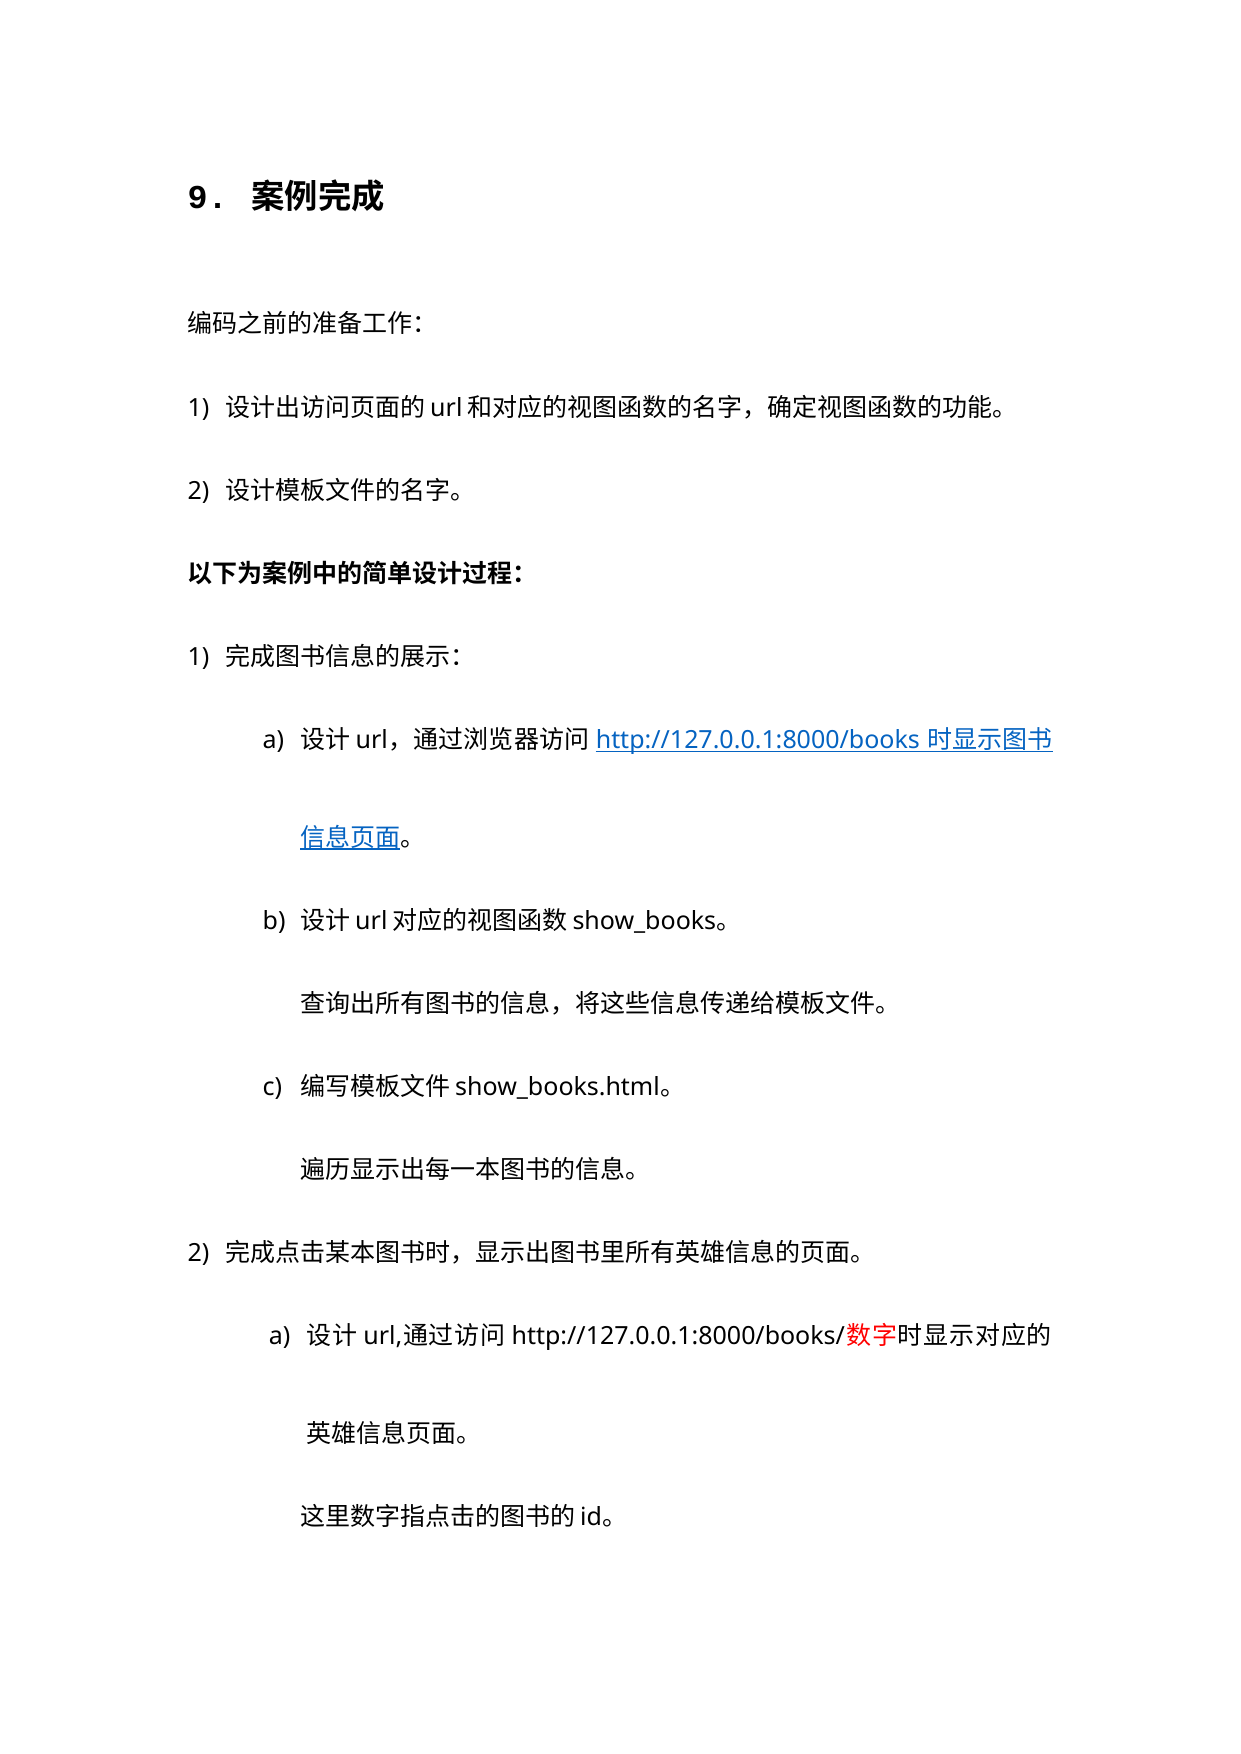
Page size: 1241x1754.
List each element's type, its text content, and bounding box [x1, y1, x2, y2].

list 查询出所有图书的信息，将这些信息传递给模板文件。 [300, 969, 1053, 1034]
list 设计模板文件的名字。 [187, 456, 1053, 521]
list 完成点击某本图书时，显示出图书里所有英雄信息的页面。 [187, 1218, 1053, 1283]
list 设计url，通过浏览器访问 http://127.0.0.1:8000/books 时显示图书信息页面。 [262, 705, 1053, 868]
list 编写模板文件show_books.html。 [262, 1052, 1053, 1117]
subtitle 案例完成 [187, 162, 1053, 227]
list 设计出访问页面的url和对应的视图函数的名字，确定视图函数的功能。 [187, 373, 1053, 438]
list 这里数字指点击的图书的id。 [300, 1482, 1053, 1547]
text 以下为案例中的简单设计过程： [187, 539, 1053, 604]
list 设计url,通过访问http://127.0.0.1:8000/books/数字时显示对应的英雄信息页面。 [269, 1301, 1053, 1464]
text 编码之前的准备工作： [187, 289, 1053, 354]
list 遍历显示出每一本图书的信息。 [300, 1135, 1053, 1200]
list 设计url对应的视图函数show_books。 [262, 886, 1053, 951]
list 完成图书信息的展示： [187, 622, 1053, 687]
